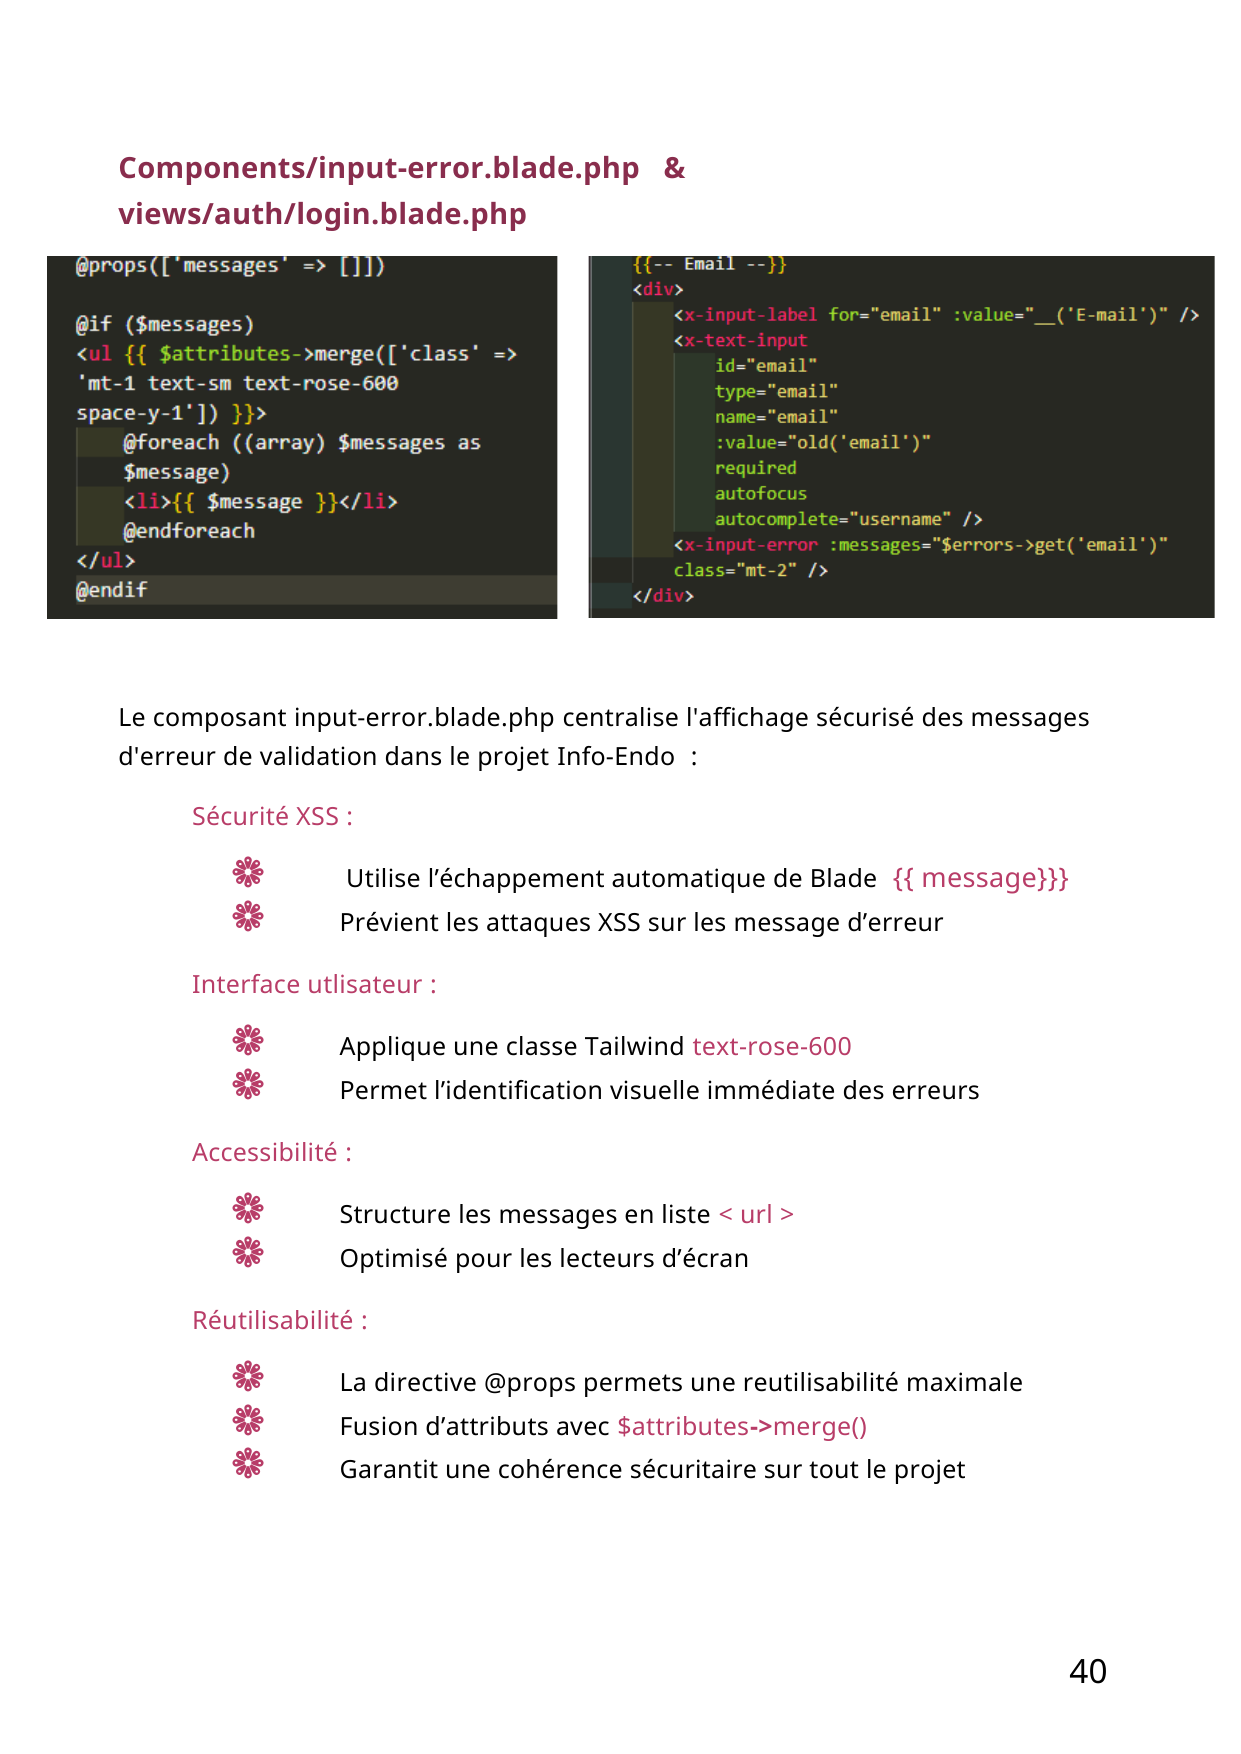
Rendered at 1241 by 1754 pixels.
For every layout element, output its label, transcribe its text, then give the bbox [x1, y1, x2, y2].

text Accessibilité : [192, 1135, 1107, 1169]
list Structure les messages en liste < url > [229, 1195, 1107, 1233]
text Réutilisabilité : [192, 1303, 1107, 1337]
text Interface utlisateur : [192, 967, 1107, 1001]
list La directive @props permets une reutilisabilité maximale [229, 1363, 1107, 1401]
list Optimisé pour les lecteurs d’écran [229, 1238, 1107, 1276]
list Fusion d’attributs avec $attributes->merge() [229, 1406, 1107, 1444]
picture [588, 256, 1215, 618]
text Sécurité XSS : [192, 799, 1107, 833]
list Prévient les attaques XSS sur les message d’erreur [229, 902, 1107, 940]
list Garantit une cohérence sécuritaire sur tout le projet [229, 1450, 1107, 1488]
list Utilise l’échappement automatique de Blade {{ message}}} [229, 859, 1107, 897]
text Le composant input-error.blade.php centralise l'affichage sécurisé des messages d'erreur de validation dans le projet Info-Endo : [118, 699, 1107, 773]
list Applique une classe Tailwind text-rose-600 [229, 1027, 1107, 1065]
picture [47, 256, 558, 619]
text Components/input-error.blade.php & views/auth/login.blade.php [118, 148, 1107, 233]
list Permet l’identification visuelle immédiate des erreurs [229, 1070, 1107, 1108]
